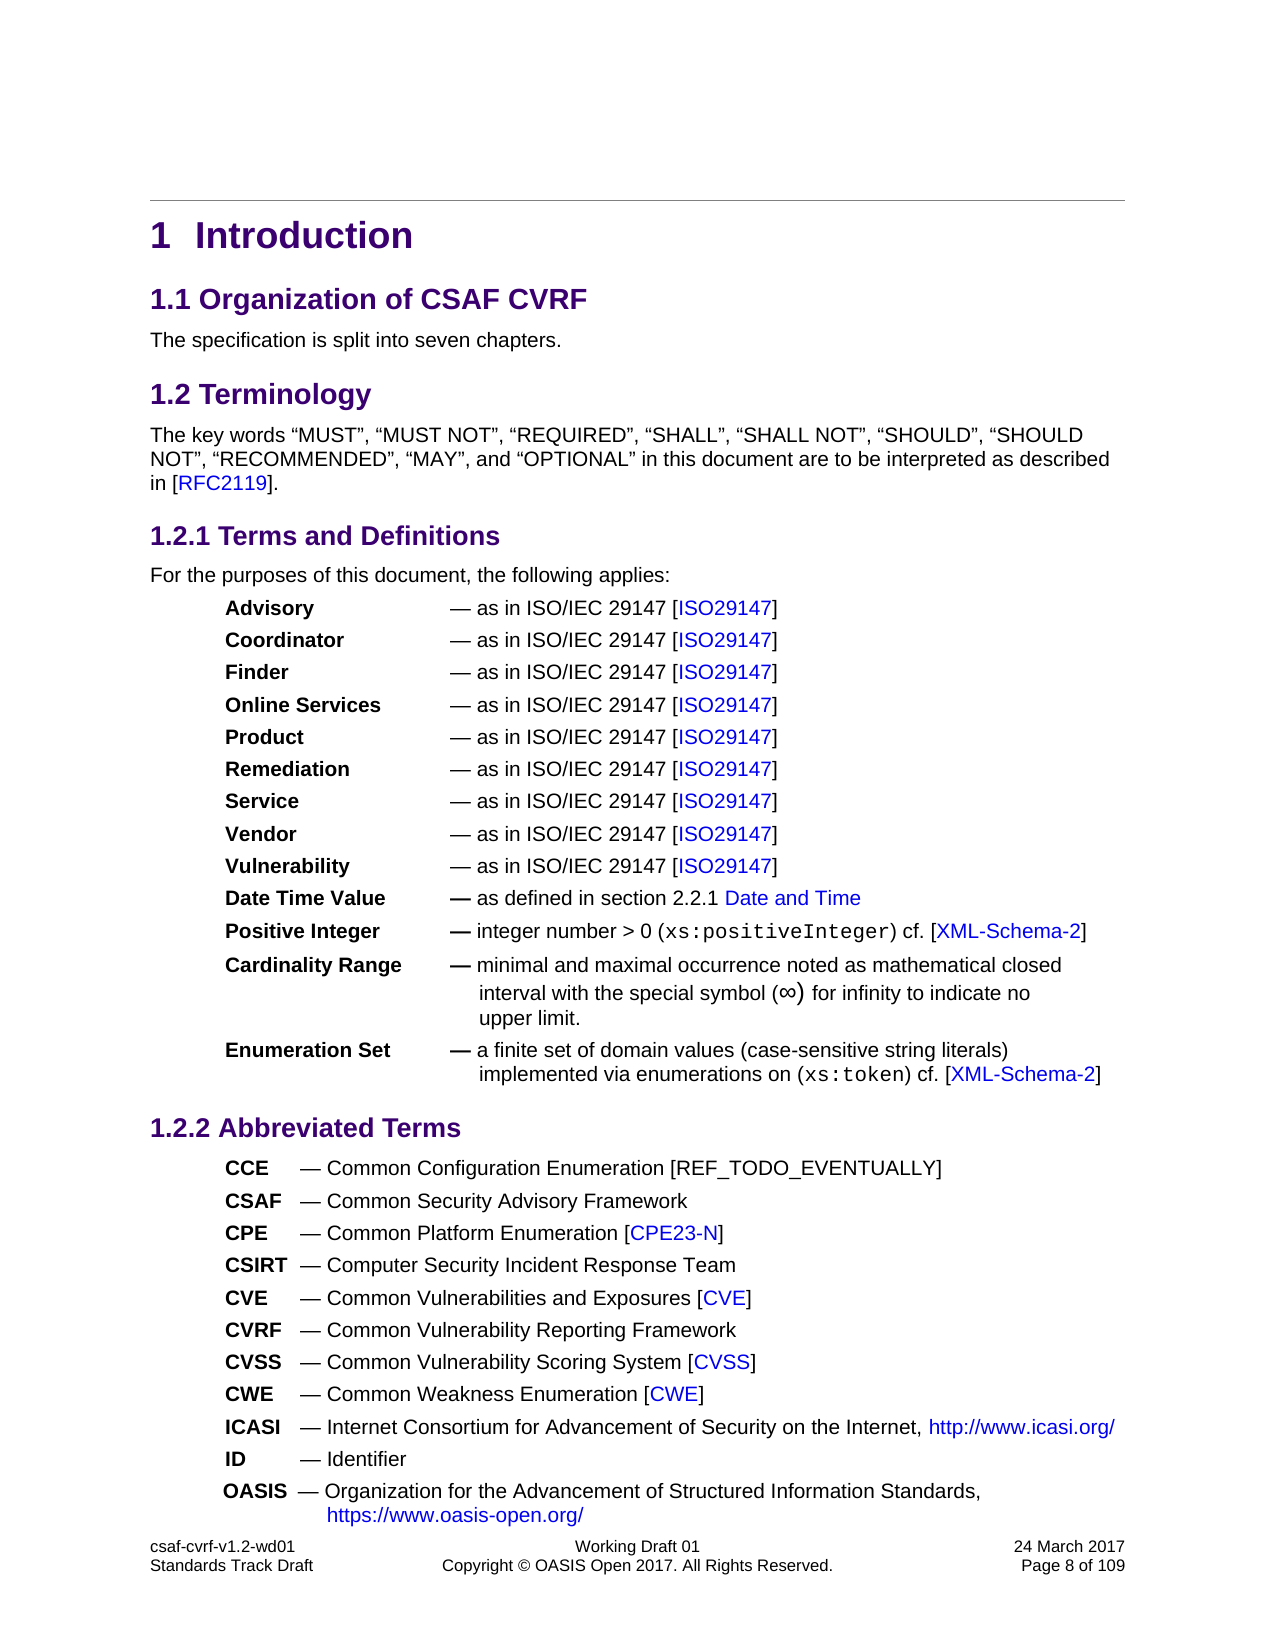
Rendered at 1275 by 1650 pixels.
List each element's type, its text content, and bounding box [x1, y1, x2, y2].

text The specification is split into seven chapters. [150, 328, 1125, 352]
text CCE — Common Configuration Enumeration [REF_TODO_EVENTUALLY] [225, 1156, 1125, 1180]
text Date Time Value — as defined in section 2.2.1 Date and Time [225, 886, 1125, 910]
subtitle Abbreviated Terms [150, 1112, 1125, 1144]
text Service — as in ISO/IEC 29147 [ISO29147] [225, 789, 1125, 813]
subtitle Organization of CSAF CVRF [150, 282, 1125, 315]
text Vulnerability — as in ISO/IEC 29147 [ISO29147] [225, 854, 1125, 878]
text CVSS — Common Vulnerability Scoring System [CVSS] [225, 1350, 1125, 1374]
text Coordinator — as in ISO/IEC 29147 [ISO29147] [225, 628, 1125, 652]
text Advisory — as in ISO/IEC 29147 [ISO29147] [225, 596, 1125, 619]
subtitle Terms and Definitions [150, 519, 1125, 551]
text Cardinality Range — minimal and maximal occurrence noted as mathematical closed interval with the special symbol (∞) for infinity to indicate no upper limit. [225, 953, 1125, 1029]
text OASIS — Organization for the Advancement of Structured Information Standards, https://www.oasis-open.org/ [223, 1479, 1125, 1527]
text CVRF — Common Vulnerability Reporting Framework [225, 1318, 1125, 1342]
text ICASI — Internet Consortium for Advancement of Security on the Internet, http://www.icasi.org/ [225, 1414, 1125, 1438]
text CSIRT — Computer Security Incident Response Team [225, 1253, 1125, 1277]
text Enumeration Set — a finite set of domain values (case-sensitive string literals) implemented via enumerations on (xs:token) cf. [XML-Schema-2] [225, 1038, 1125, 1087]
text Product — as in ISO/IEC 29147 [ISO29147] [225, 725, 1125, 749]
text Vendor — as in ISO/IEC 29147 [ISO29147] [225, 822, 1125, 846]
text Positive Integer — integer number > 0 (xs:positiveInteger) cf. [XML-Schema-2] [225, 918, 1125, 944]
text CVE — Common Vulnerabilities and Exposures [CVE] [225, 1285, 1125, 1309]
text CPE — Common Platform Enumeration [CPE23-N] [225, 1221, 1125, 1245]
text CWE — Common Weakness Enumeration [CWE] [225, 1382, 1125, 1406]
text Finder — as in ISO/IEC 29147 [ISO29147] [225, 660, 1125, 684]
text CSAF — Common Security Advisory Framework [225, 1188, 1125, 1212]
subtitle Introduction [150, 201, 1125, 257]
text For the purposes of this document, the following applies: [150, 563, 1125, 587]
text Remediation — as in ISO/IEC 29147 [ISO29147] [225, 757, 1125, 781]
text ID — Identifier [225, 1447, 1125, 1471]
subtitle Terminology [150, 377, 1125, 410]
text The key words “MUST”, “MUST NOT”, “REQUIRED”, “SHALL”, “SHALL NOT”, “SHOULD”, “SHOULD NOT”, “RECOMMENDED”, “MAY”, and “OPTIONAL” in this document are to be interpreted as described in [RFC2119]. [150, 423, 1125, 494]
text Online Services — as in ISO/IEC 29147 [ISO29147] [225, 692, 1125, 716]
